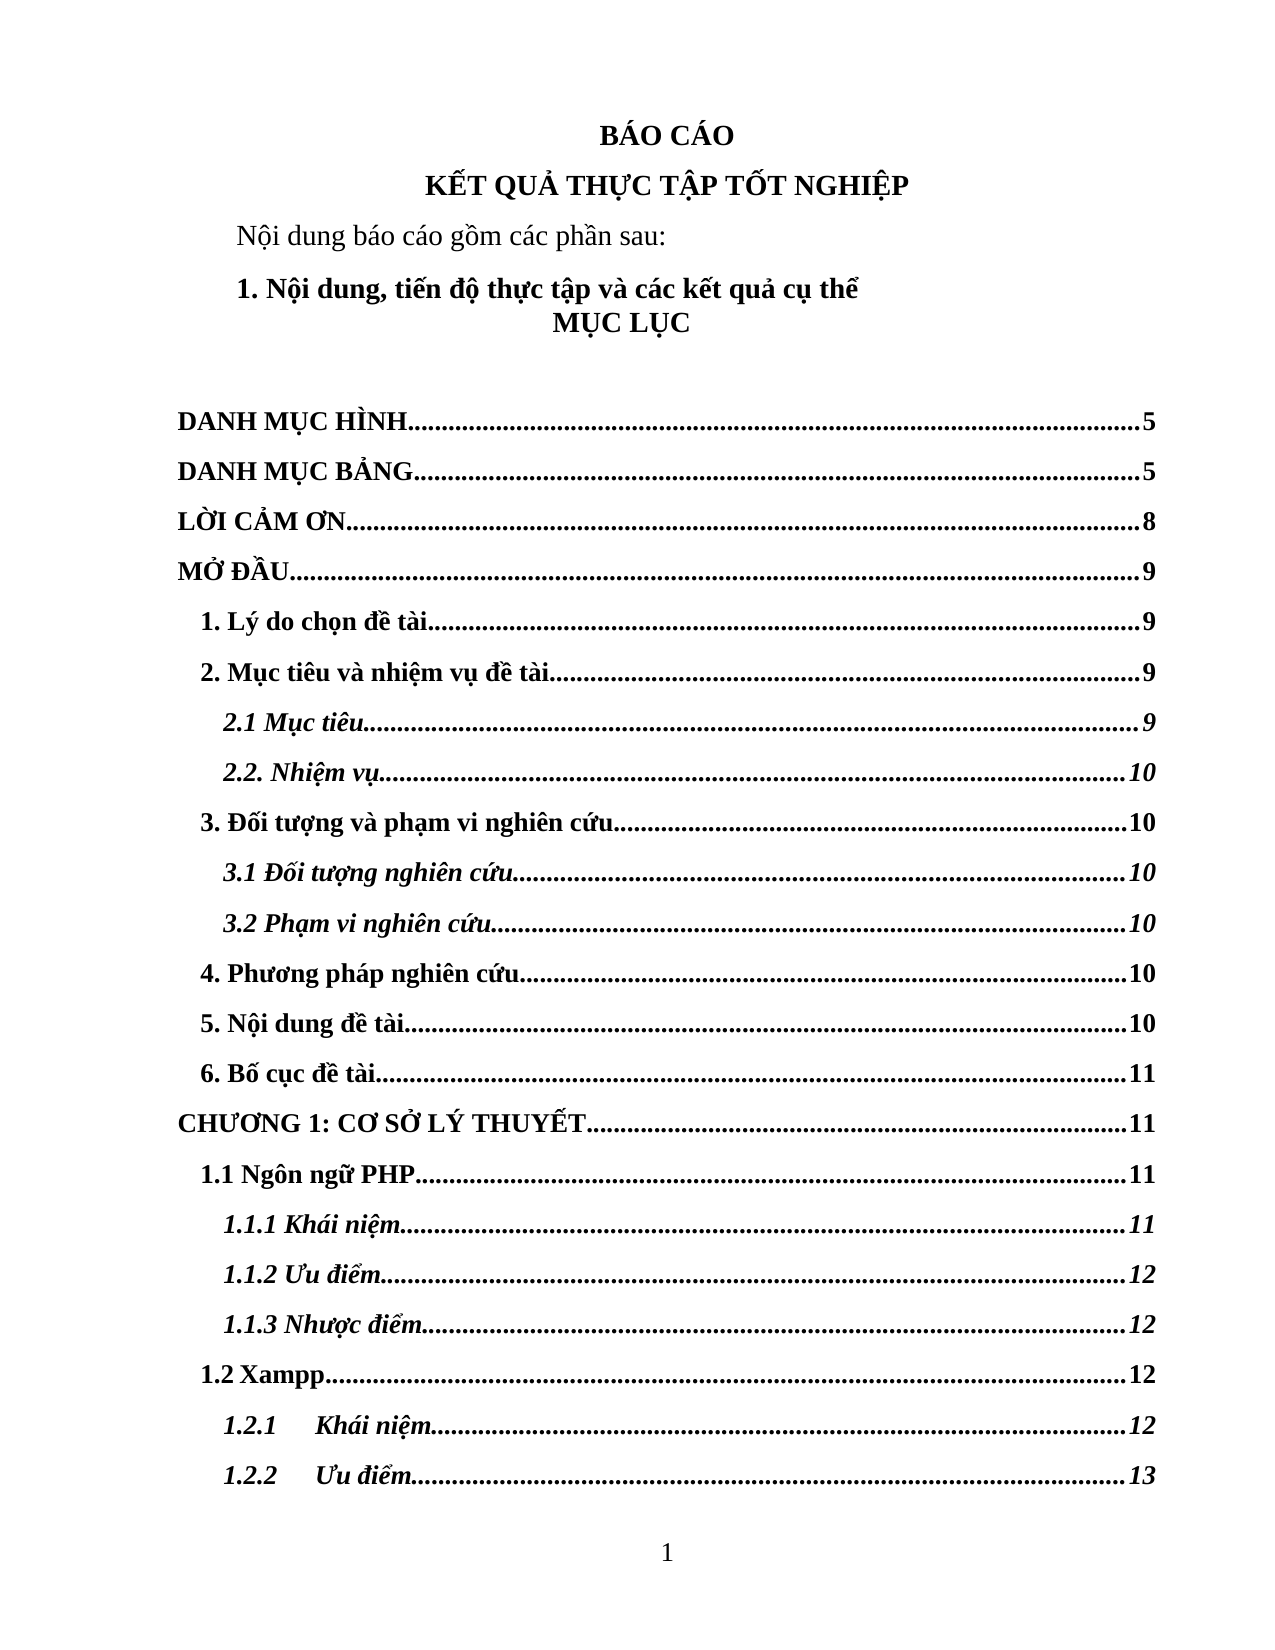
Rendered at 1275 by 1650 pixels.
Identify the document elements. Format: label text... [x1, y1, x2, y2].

text 2. Mục tiêu và nhiệm vụ đề tài 9 [200, 656, 1157, 687]
text 3.1 Đối tượng nghiên cứu 10 [223, 856, 1157, 888]
text 1.1.1 Khái niệm 11 [223, 1208, 1157, 1239]
list Nội dung, tiến độ thực tập và các kết quả cụ thể [177, 271, 1157, 305]
text MỤC LỤC [477, 305, 1157, 338]
text 3.2 Phạm vi nghiên cứu 10 [223, 907, 1157, 938]
text 3. Đối tượng và phạm vi nghiên cứu 10 [200, 806, 1157, 837]
text Nội dung báo cáo gồm các phần sau: [177, 218, 1157, 252]
text DANH MỤC BẢNG 5 [177, 455, 1157, 486]
text 1.2.1 Khái niệm 12 [223, 1409, 1157, 1440]
text BÁO CÁO [177, 118, 1157, 152]
text CHƯƠNG 1: CƠ SỞ LÝ THUYẾT 11 [177, 1107, 1157, 1139]
text KẾT QUẢ THỰC TẬP TỐT NGHIỆP [177, 168, 1157, 202]
text 2.2. Nhiệm vụ 10 [223, 756, 1157, 787]
text 1. Lý do chọn đề tài 9 [200, 605, 1157, 637]
text 6. Bố cục đề tài 11 [200, 1057, 1157, 1088]
text 1.2 Xampp 12 [200, 1358, 1157, 1390]
text 1.1 Ngôn ngữ PHP 11 [200, 1158, 1157, 1189]
text 2.1 Mục tiêu 9 [223, 706, 1157, 737]
text 1.1.3 Nhược điểm 12 [223, 1308, 1157, 1339]
text 4. Phương pháp nghiên cứu 10 [200, 957, 1157, 988]
text 5. Nội dung đề tài 10 [200, 1007, 1157, 1038]
text LỜI CẢM ƠN 8 [177, 505, 1157, 536]
text 1.1.2 Ưu điểm 12 [223, 1258, 1157, 1289]
text MỞ ĐẦU 9 [177, 555, 1157, 586]
text 1.2.2 Ưu điểm 13 [223, 1459, 1157, 1490]
text DANH MỤC HÌNH 5 [177, 404, 1157, 436]
